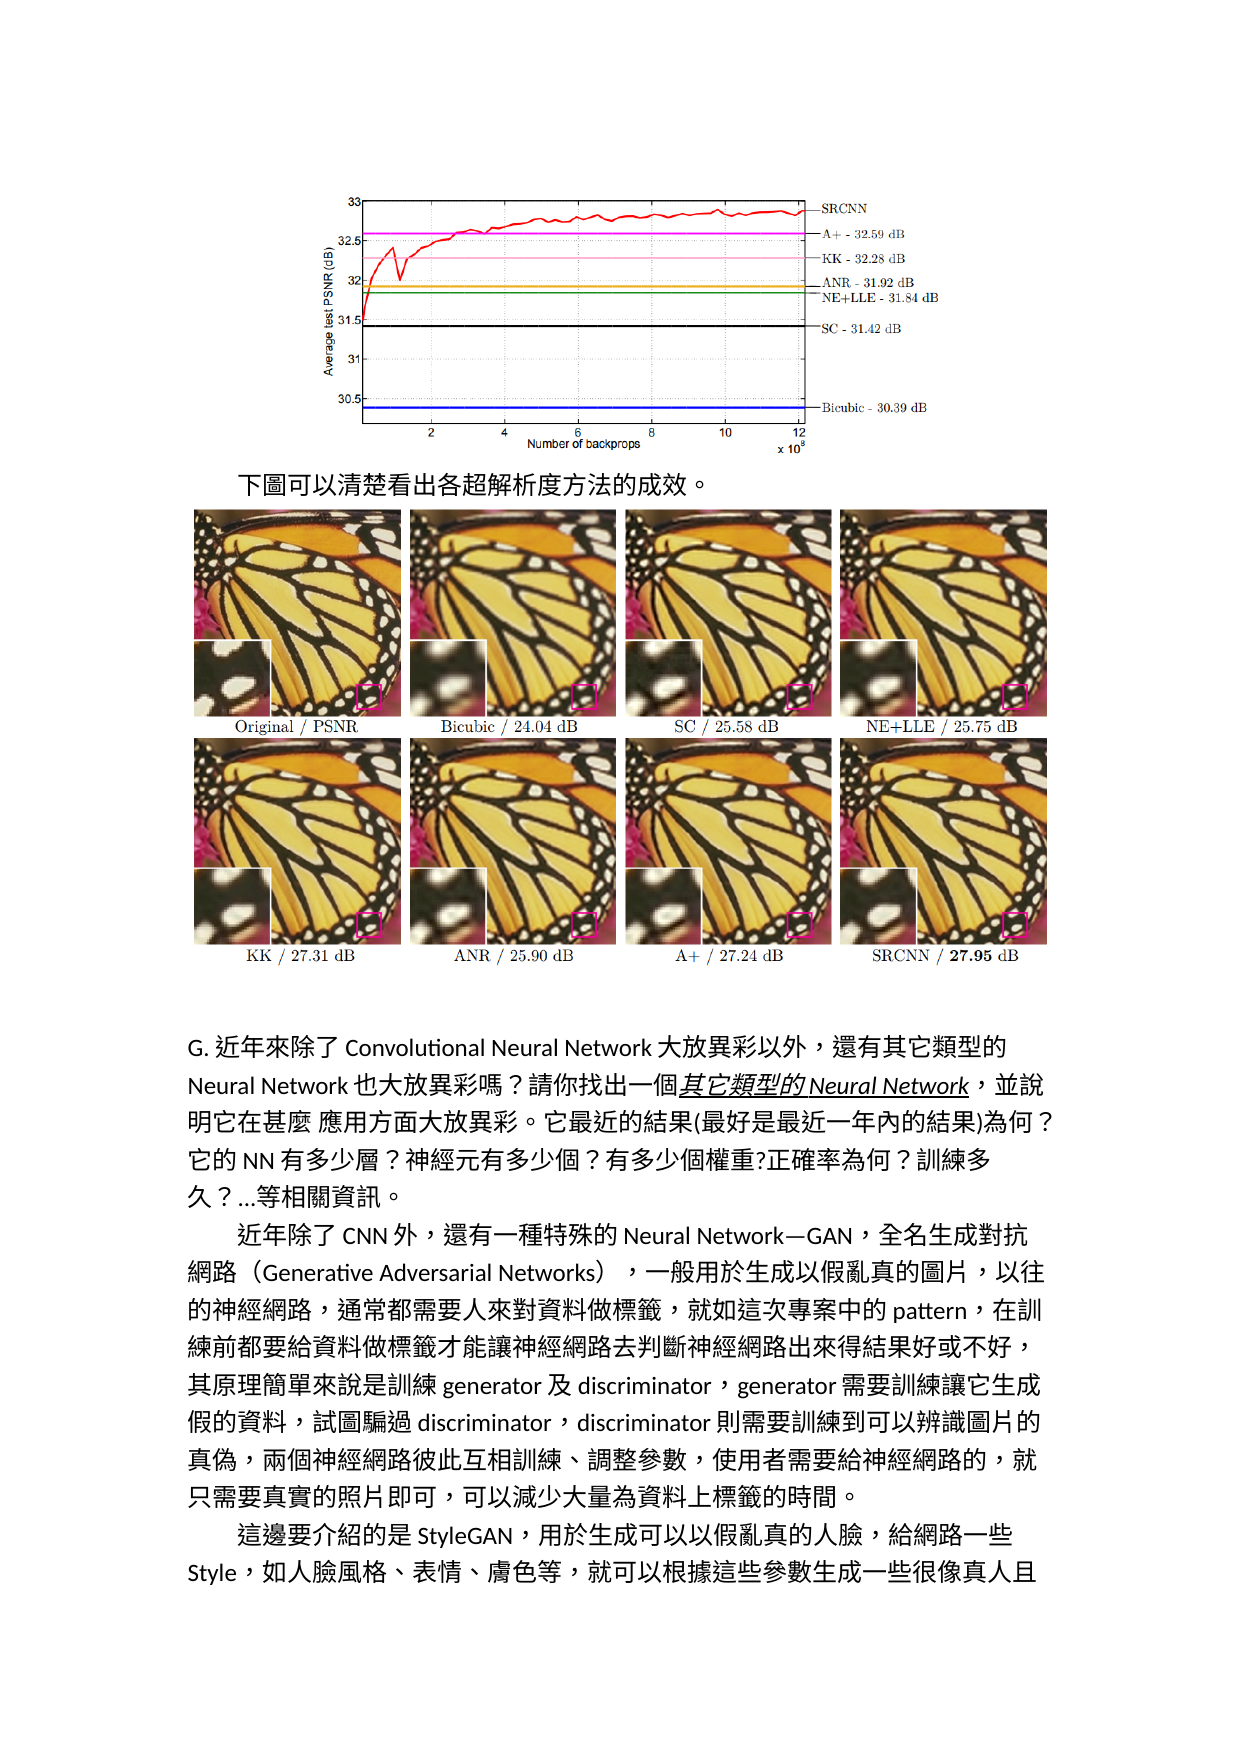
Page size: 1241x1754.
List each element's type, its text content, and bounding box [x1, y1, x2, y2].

text G. 近年來除了Convolutional Neural Network大放異彩以外，還有其它類型的Neural Network也大放異彩嗎？請你找出一個其它類型的Neural Network，並說明它在甚麼 應用方面大放異彩。它最近的結果(最好是最近一年內的結果)為何？它的NN有多少層？神經元有多少個？有多少個權重?正確率為何？訓練多久？...等相關資訊。 [187, 1027, 1053, 1214]
text 下圖可以清楚看出各超解析度方法的成效。 [187, 464, 1053, 502]
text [187, 1514, 1053, 1589]
text 近年除了CNN外，還有一種特殊的Neural Network—GAN，全名生成對抗網路（Generative Adversarial Networks），一般用於生成以假亂真的圖片，以往的神經網路，通常都需要人來對資料做標籤，就如這次專案中的pattern，在訓練前都要給資料做標籤才能讓神經網路去判斷神經網路出來得結果好或不好，其原理簡單來說是訓練generator 及discriminator，generator需要訓練讓它生成假的資料，試圖騙過discriminator，discriminator則需要訓練到可以辨識圖片的真偽，兩個神經網路彼此互相訓練、調整參數，使用者需要給神經網路的，就只需要真實的照片即可，可以減少大量為資料上標籤的時間。 [187, 1214, 1053, 1514]
picture [187, 502, 1053, 967]
picture [292, 164, 948, 460]
